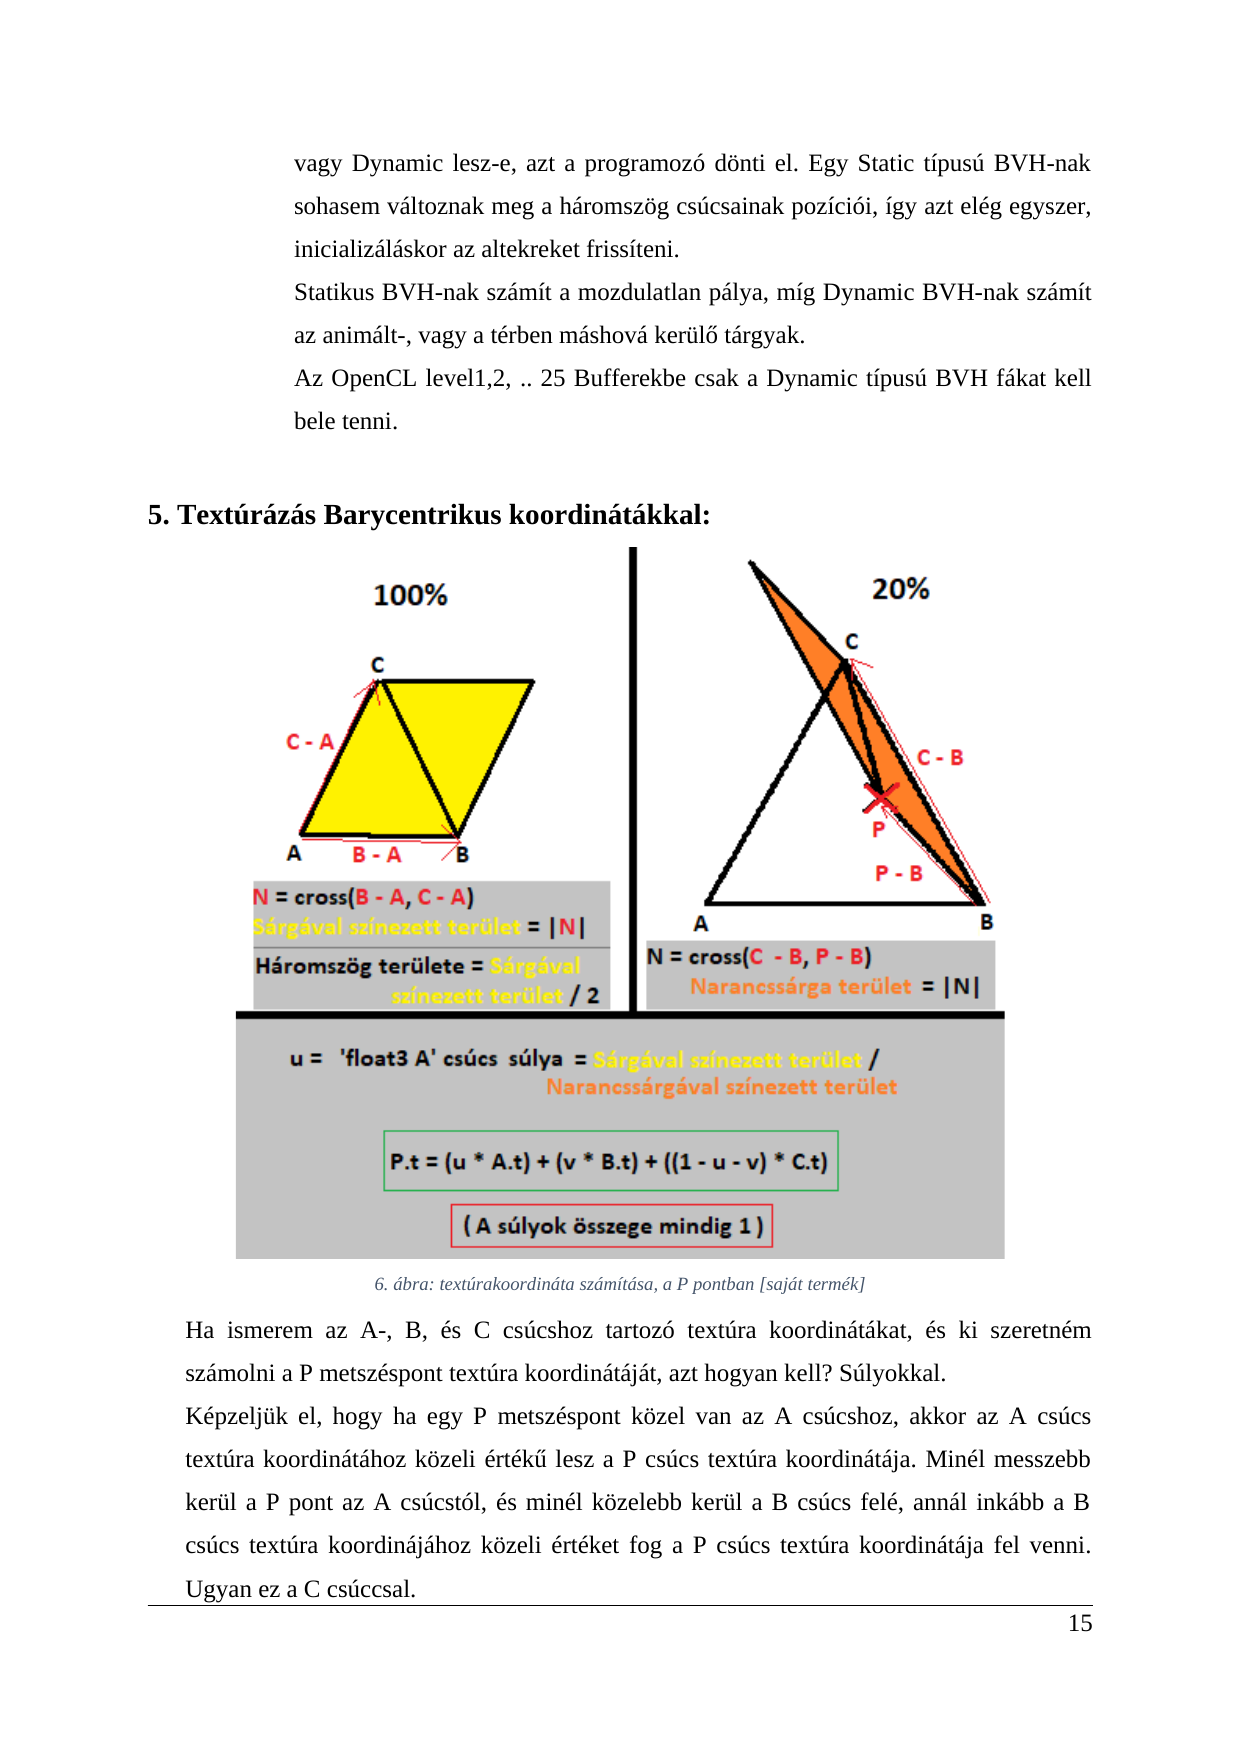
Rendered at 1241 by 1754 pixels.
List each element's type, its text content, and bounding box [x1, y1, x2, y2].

text Képzeljük el, hogy ha egy P metszéspont közel van az A csúcshoz, akkor az A csúcs textúra koordinátához közeli értékű lesz a P csúcs textúra koordinátája. Minél messzebb kerül a P pont az A csúcstól, és minél közelebb kerül a B csúcs felé, annál inkább a B csúcs textúra koordinájához közeli értéket fog a P csúcs textúra koordinátája fel venni. Ugyan ez a C csúccsal. [185, 1401, 1093, 1602]
text Ha ismerem az A-, B, és C csúcshoz tartozó textúra koordinátákat, és ki szeretném számolni a P metszéspont textúra koordinátáját, azt hogyan kell? Súlyokkal. [185, 1315, 1093, 1387]
text Az OpenCL level1,2, .. 25 Bufferekbe csak a Dynamic típusú BVH fákat kell bele tenni. [294, 363, 1093, 435]
text Statikus BVH-nak számít a mozdulatlan pálya, míg Dynamic BVH-nak számít az animált-, vagy a térben máshová kerülő tárgyak. [294, 277, 1093, 349]
picture [235, 547, 1005, 1259]
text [294, 148, 1093, 263]
text 6. ábra: textúrakoordináta számítása, a P pontban [saját termék] [148, 1272, 1093, 1294]
subtitle 5. Textúrázás Barycentrikus koordinátákkal: [148, 497, 1093, 530]
